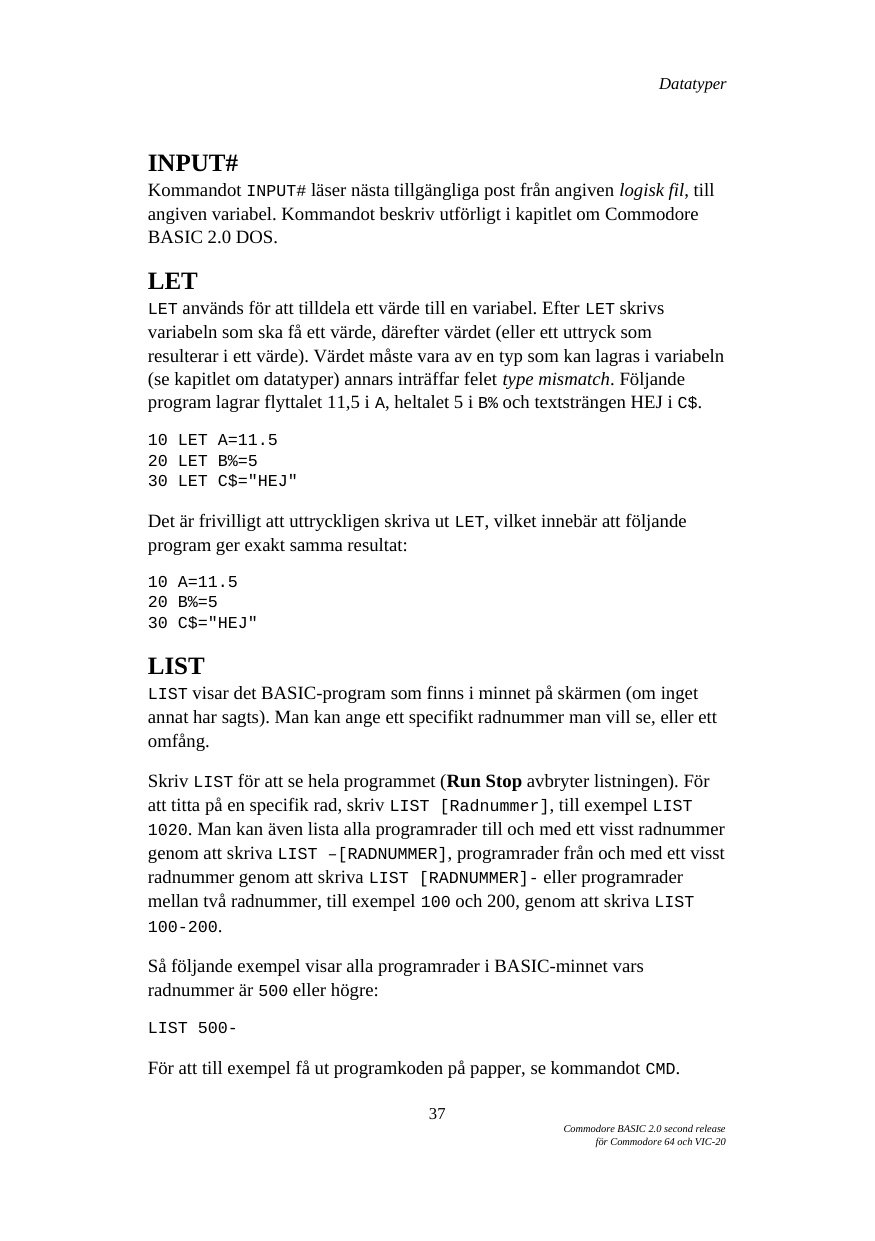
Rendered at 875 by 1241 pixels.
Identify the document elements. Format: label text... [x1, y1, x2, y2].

subtitle LIST [148, 651, 726, 680]
text LIST visar det BASIC-program som finns i minnet på skärmen (om inget annat har sagts). Man kan ange ett specifikt radnummer man vill se, eller ett omfång. [148, 682, 726, 751]
text För att till exempel få ut programkoden på papper, se kommandot CMD. [148, 1057, 726, 1079]
text Kommandot INPUT# läser nästa tillgängliga post från angiven logisk fil, till angiven variabel. Kommandot beskriv utförligt i kapitlet om Commodore BASIC 2.0 DOS. [148, 179, 726, 248]
subtitle LET [148, 266, 726, 295]
text Skriv LIST för att se hela programmet (Run Stop avbryter listningen). För att titta på en specifik rad, skriv LIST [Radnummer], till exempel LIST 1020. Man kan även lista alla programrader till och med ett visst radnummer genom att skriva LIST –[RADNUMMER], programrader från och med ett visst radnummer genom att skriva LIST [RADNUMMER]- eller programrader mellan två radnummer, till exempel 100 och 200, genom att skriva LIST 100-200. [148, 769, 726, 937]
text Det är frivilligt att uttryckligen skriva ut LET, vilket innebär att följande program ger exakt samma resultat: [148, 509, 726, 555]
text LIST 500- [148, 1019, 726, 1038]
text 10 A=11.5 20 B%=5 30 C$="HEJ" [148, 573, 726, 633]
text Så följande exempel visar alla programrader i BASIC-minnet vars radnummer är 500 eller högre: [148, 955, 726, 1001]
text LET används för att tilldela ett värde till en variabel. Efter LET skrivs variabeln som ska få ett värde, därefter värdet (eller ett uttryck som resulterar i ett värde). Värdet måste vara av en typ som kan lagras i variabeln (se kapitlet om datatyper) annars inträffar felet type mismatch. Följande program lagrar flyttalet 11,5 i A, heltalet 5 i B% och textsträngen HEJ i C$. [148, 297, 726, 413]
text 10 LET A=11.5 20 LET B%=5 30 LET C$="HEJ" [148, 432, 726, 491]
subtitle INPUT# [148, 148, 726, 176]
